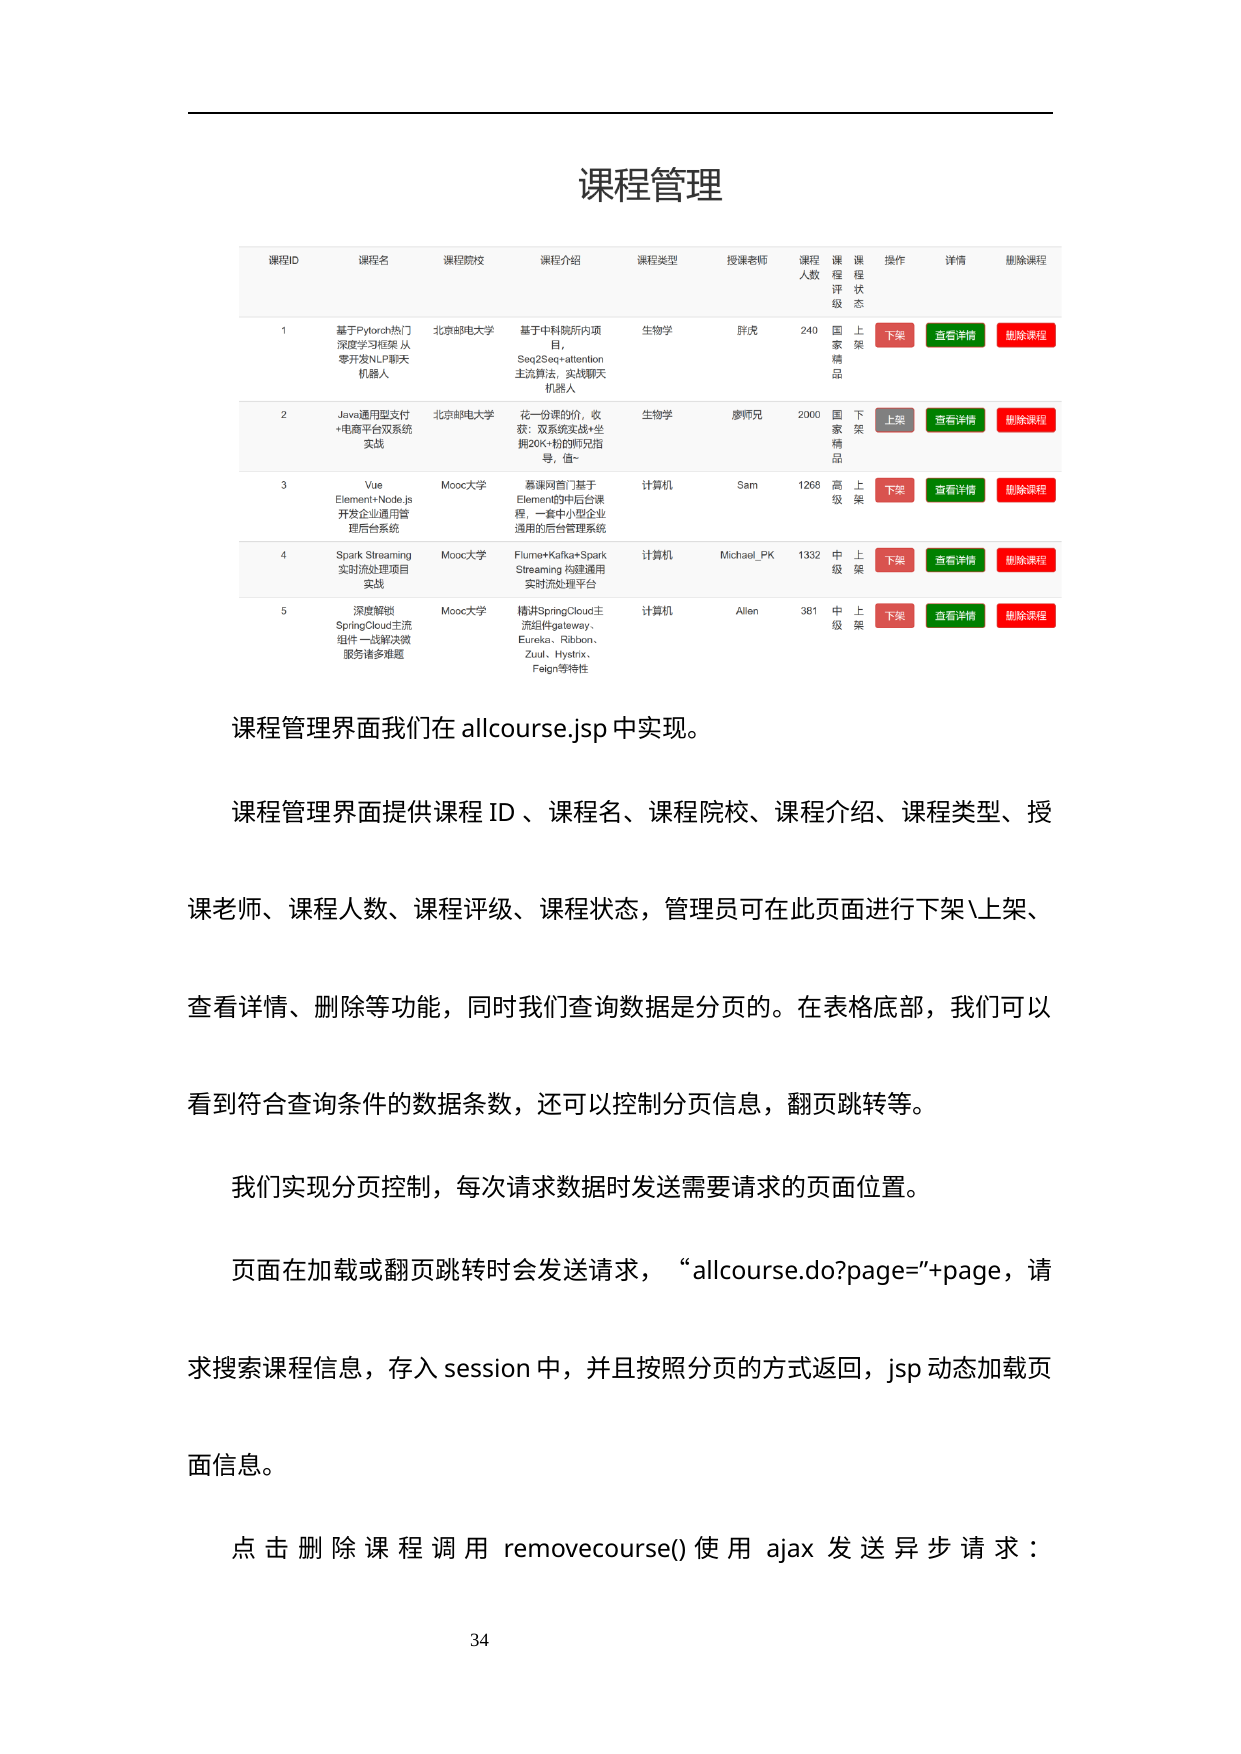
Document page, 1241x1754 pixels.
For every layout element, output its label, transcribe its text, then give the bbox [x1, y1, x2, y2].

text 课程管理界面提供课程ID 、课程名、课程院校、课程介绍、课程类型、授课老师、课程人数、课程评级、课程状态，管理员可在此页面进行下架\上架、查看详情、删除等功能，同时我们查询数据是分页的。在表格底部，我们可以看到符合查询条件的数据条数，还可以控制分页信息，翻页跳转等。 [187, 778, 1053, 1135]
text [187, 1514, 1053, 1579]
text 页面在加载或翻页跳转时会发送请求，“allcourse.do?page=”+page，请求搜索课程信息，存入session中，并且按照分页的方式返回，jsp动态加载页面信息。 [187, 1236, 1053, 1496]
picture [231, 162, 1097, 677]
text 课程管理界面我们在allcourse.jsp中实现。 [187, 694, 1053, 759]
text 我们实现分页控制，每次请求数据时发送需要请求的页面位置。 [187, 1153, 1053, 1218]
